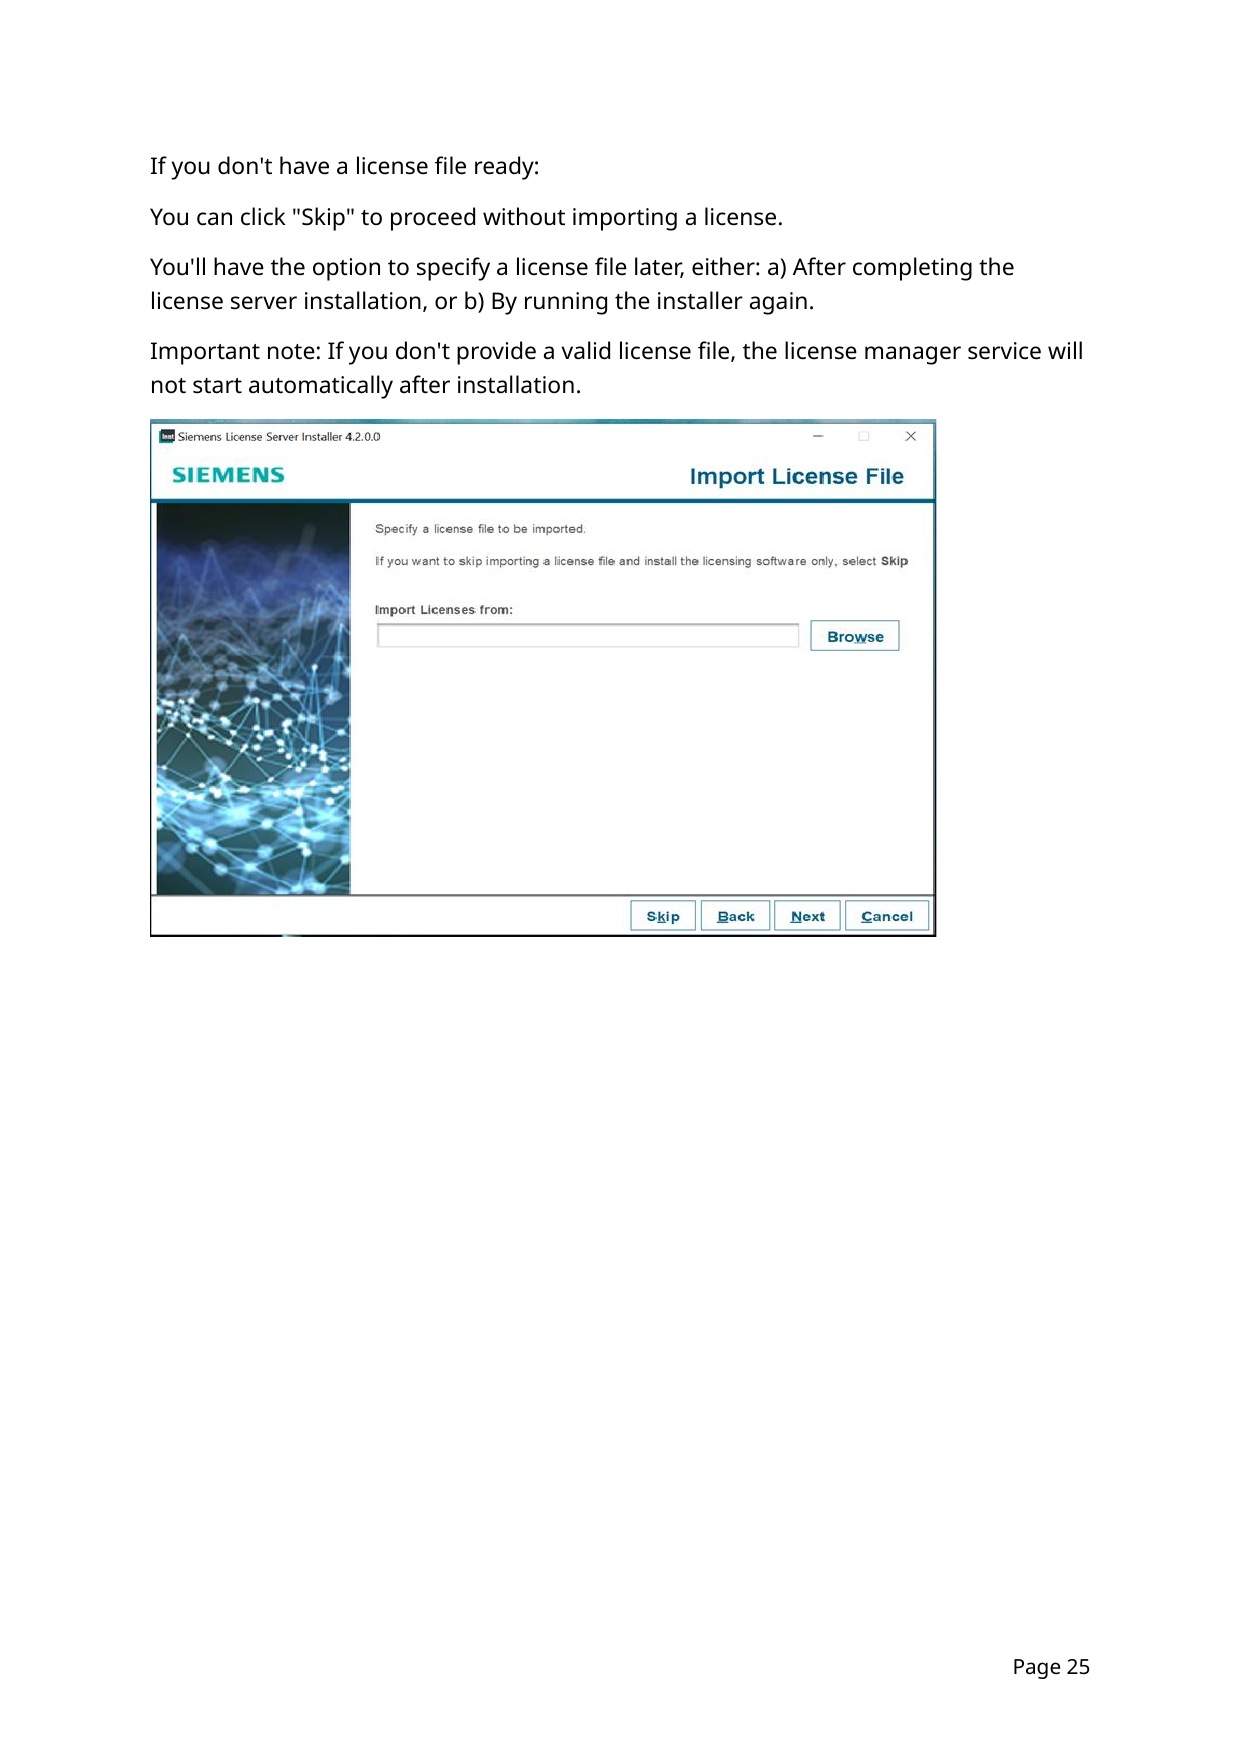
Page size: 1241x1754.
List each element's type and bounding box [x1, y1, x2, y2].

picture [150, 419, 937, 937]
